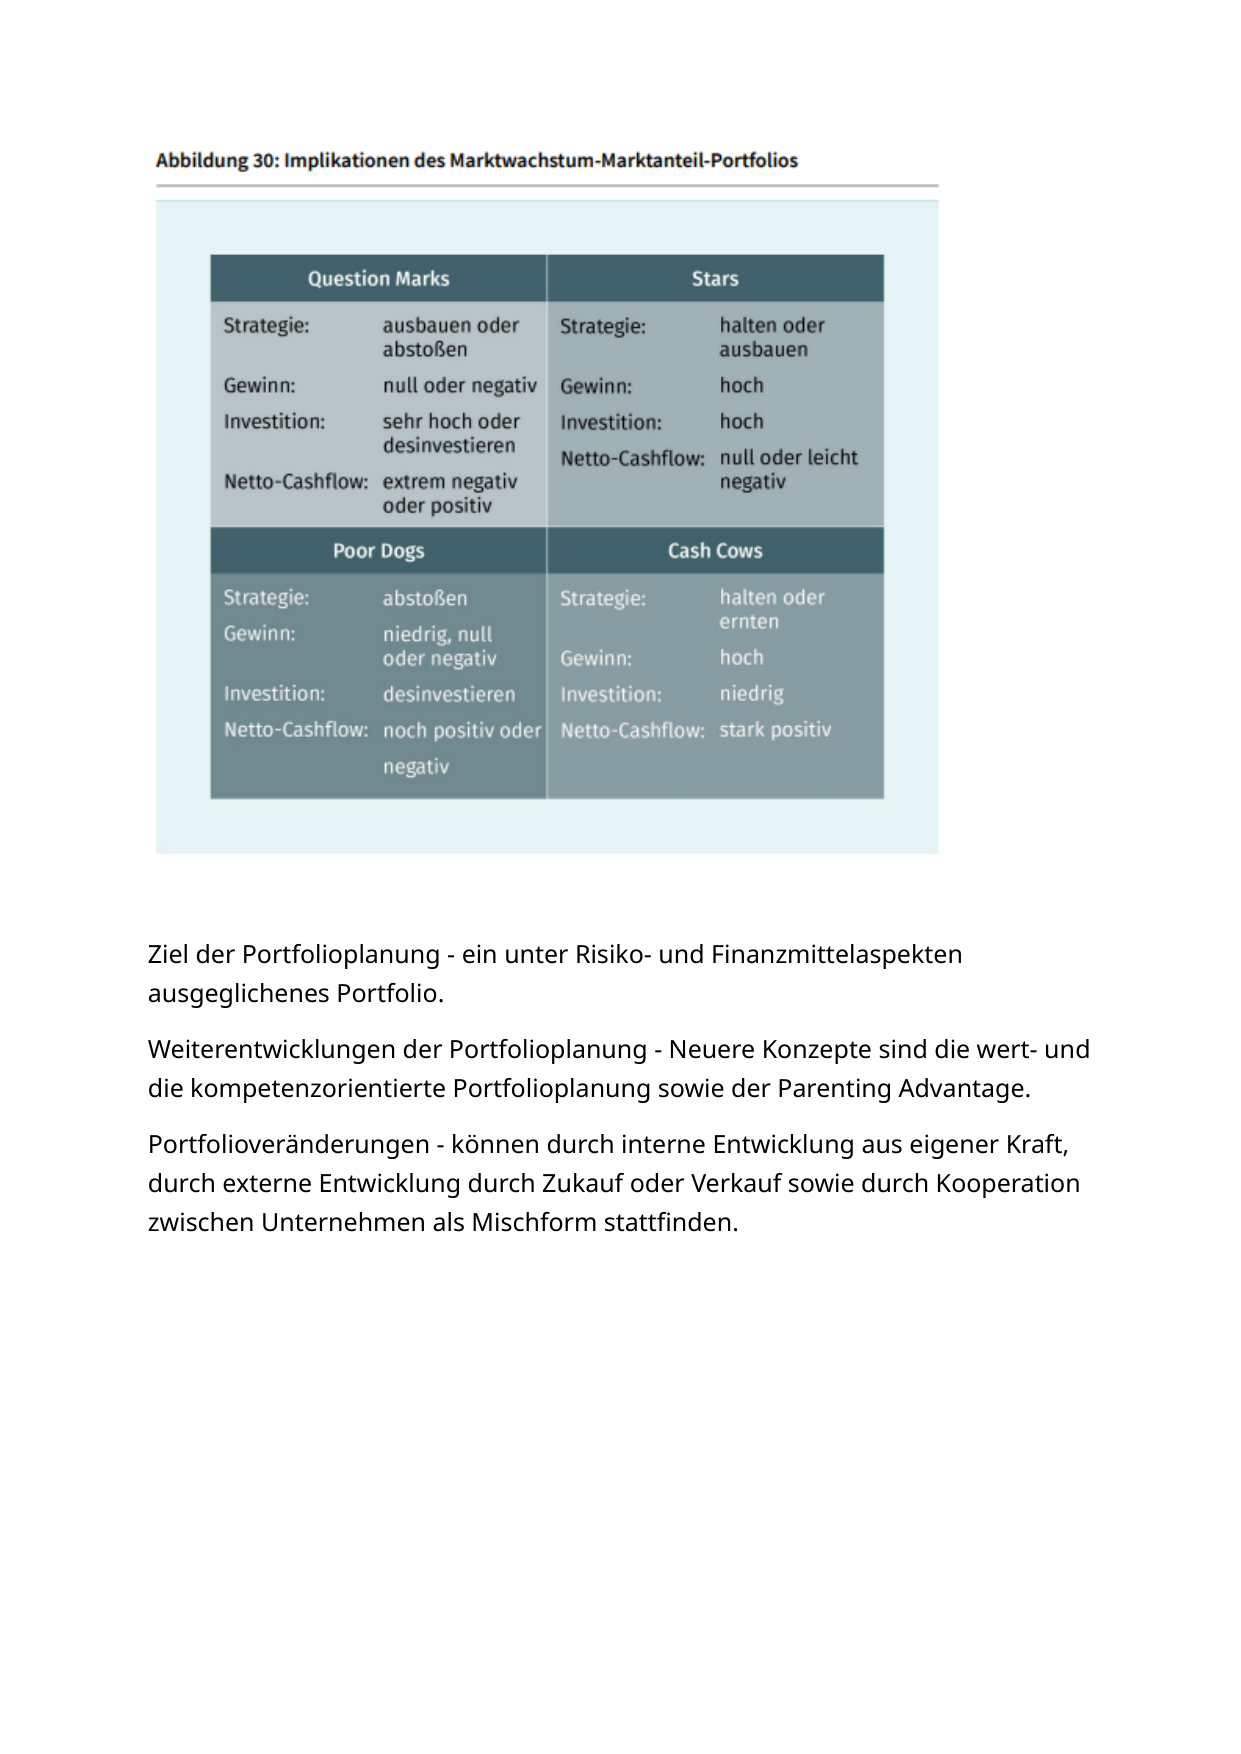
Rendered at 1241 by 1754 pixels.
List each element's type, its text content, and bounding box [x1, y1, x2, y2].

picture [147, 147, 947, 859]
text Ziel der Portfolioplanung - ein unter Risiko- und Finanzmittelaspekten ausgeglichenes Portfolio. [148, 936, 1093, 1009]
text Weiterentwicklungen der Portfolioplanung - Neuere Konzepte sind die wert- und die kompetenzorientierte Portfolioplanung sowie der Parenting Advantage. [148, 1031, 1093, 1104]
text Portfolioveränderungen - können durch interne Entwicklung aus eigener Kraft, durch externe Entwicklung durch Zukauf oder Verkauf sowie durch Kooperation zwischen Unternehmen als Mischform stattfinden. [148, 1126, 1093, 1239]
